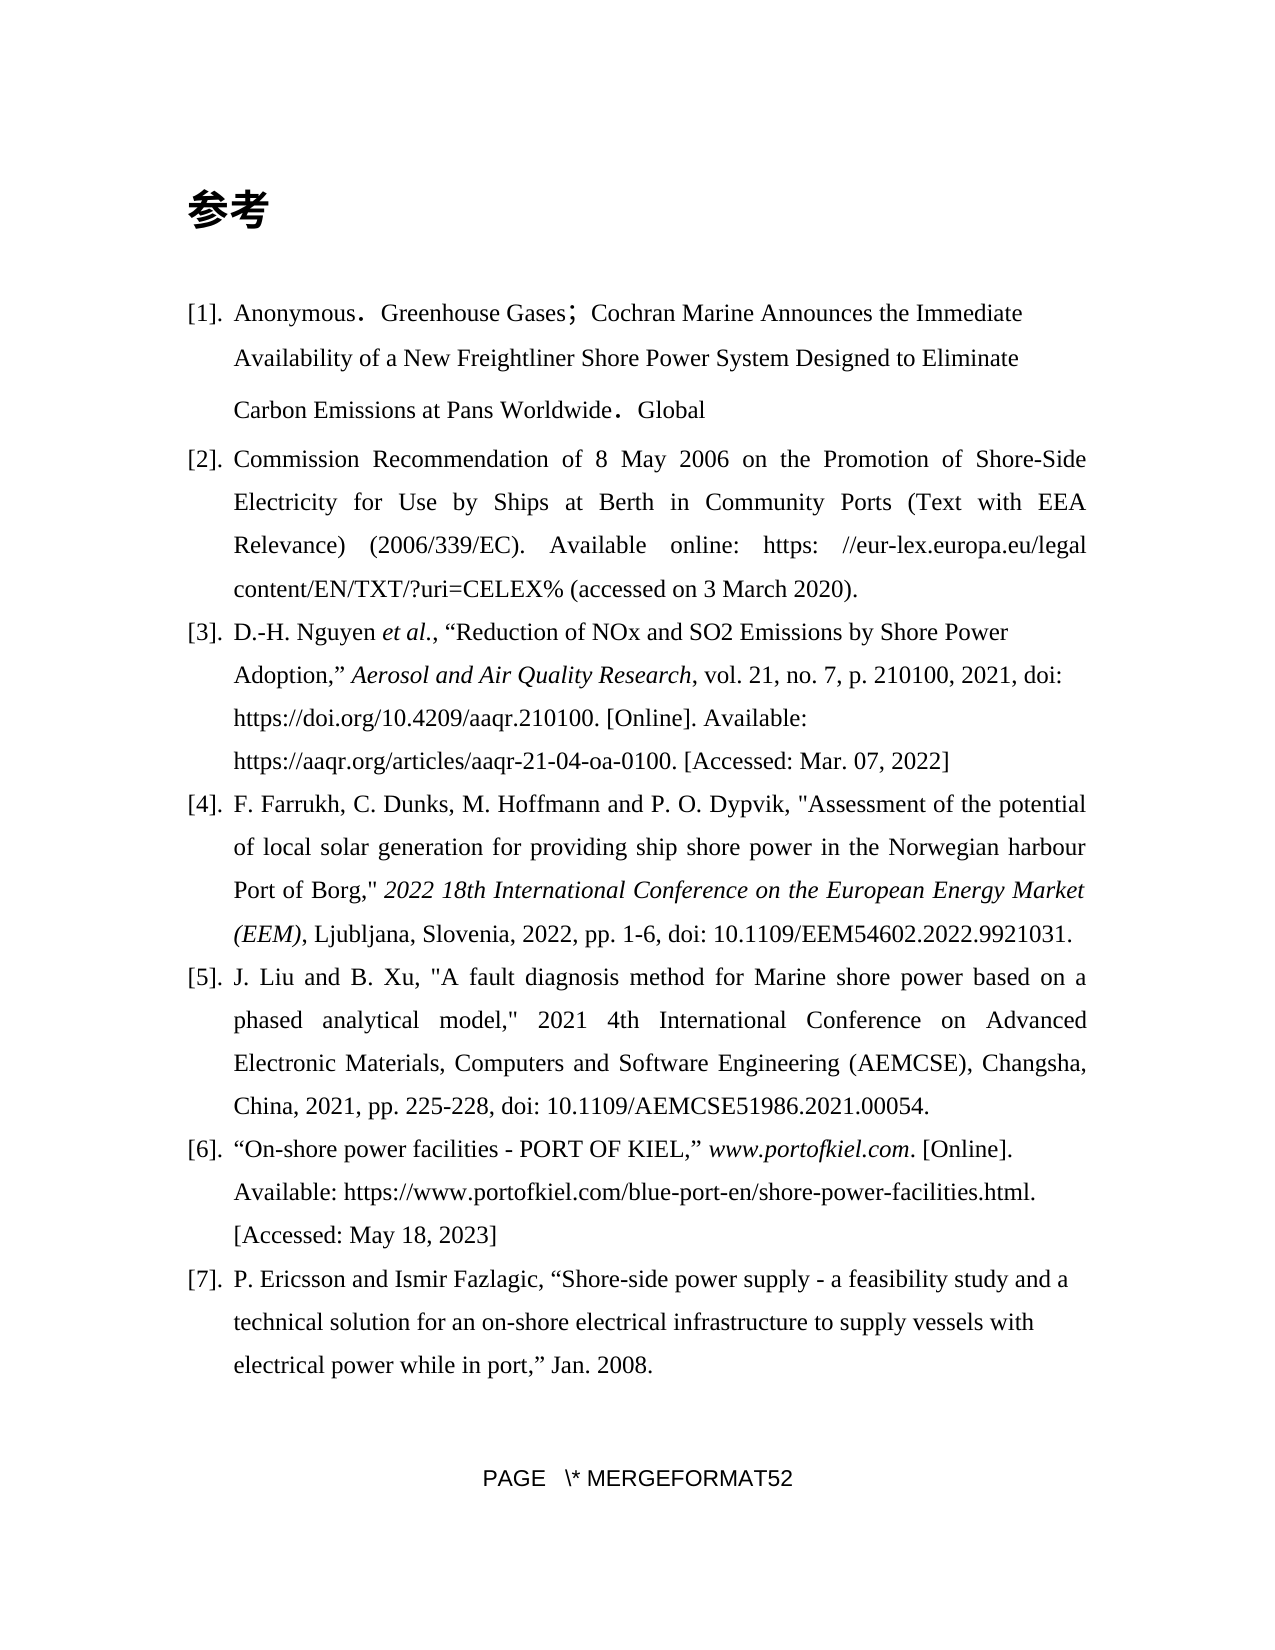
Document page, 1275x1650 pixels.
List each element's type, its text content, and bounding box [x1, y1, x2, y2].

list F. Farrukh, C. Dunks, M. Hoffmann and P. O. Dypvik, "Assessment of the potential of local solar generation for providing ship shore power in the Norwegian harbour Port of Borg," 2022 18th International Conference on the European Energy Market (EEM), Ljubljana, Slovenia, 2022, pp. 1-6, doi: 10.1109/EEM54602.2022.9921031. [187, 789, 1087, 947]
list J. Liu and B. Xu, "A fault diagnosis method for Marine shore power based on a phased analytical model," 2021 4th International Conference on Advanced Electronic Materials, Computers and Software Engineering (AEMCSE), Changsha, China, 2021, pp. 225-228, doi: 10.1109/AEMCSE51986.2021.00054. [187, 962, 1087, 1120]
title 参考 [187, 177, 1087, 237]
list “On-shore power facilities - PORT OF KIEL,” www.portofkiel.com. [Online]. Available: https://www.portofkiel.com/blue-port-en/shore-power-facilities.html. [Accessed: May 18, 2023] [187, 1134, 1087, 1249]
list P. Ericsson and Ismir Fazlagic, “Shore-side power supply - a feasibility study and a technical solution for an on-shore electrical infrastructure to supply vessels with electrical power while in port,” Jan. 2008. [187, 1264, 1087, 1379]
list Anonymous．Greenhouse Gases；Cochran Marine Announces the Immediate Availability of a New Freightliner Shore Power System Designed to Eliminate Carbon Emissions at Pans Worldwide．Global [187, 292, 1087, 426]
list D.-H. Nguyen et al., “Reduction of NOx and SO2 Emissions by Shore Power Adoption,” Aerosol and Air Quality Research, vol. 21, no. 7, p. 210100, 2021, doi: https://doi.org/10.4209/aaqr.210100. [Online]. Available: https://aaqr.org/articles/aaqr-21-04-oa-0100. [Accessed: Mar. 07, 2022] [187, 617, 1087, 775]
list Commission Recommendation of 8 May 2006 on the Promotion of Shore-Side Electricity for Use by Ships at Berth in Community Ports (Text with EEA Relevance) (2006/339/EC). Available online: https: //eur-lex.europa.eu/legal content/EN/TXT/?uri=CELEX% (accessed on 3 March 2020). [187, 444, 1087, 602]
